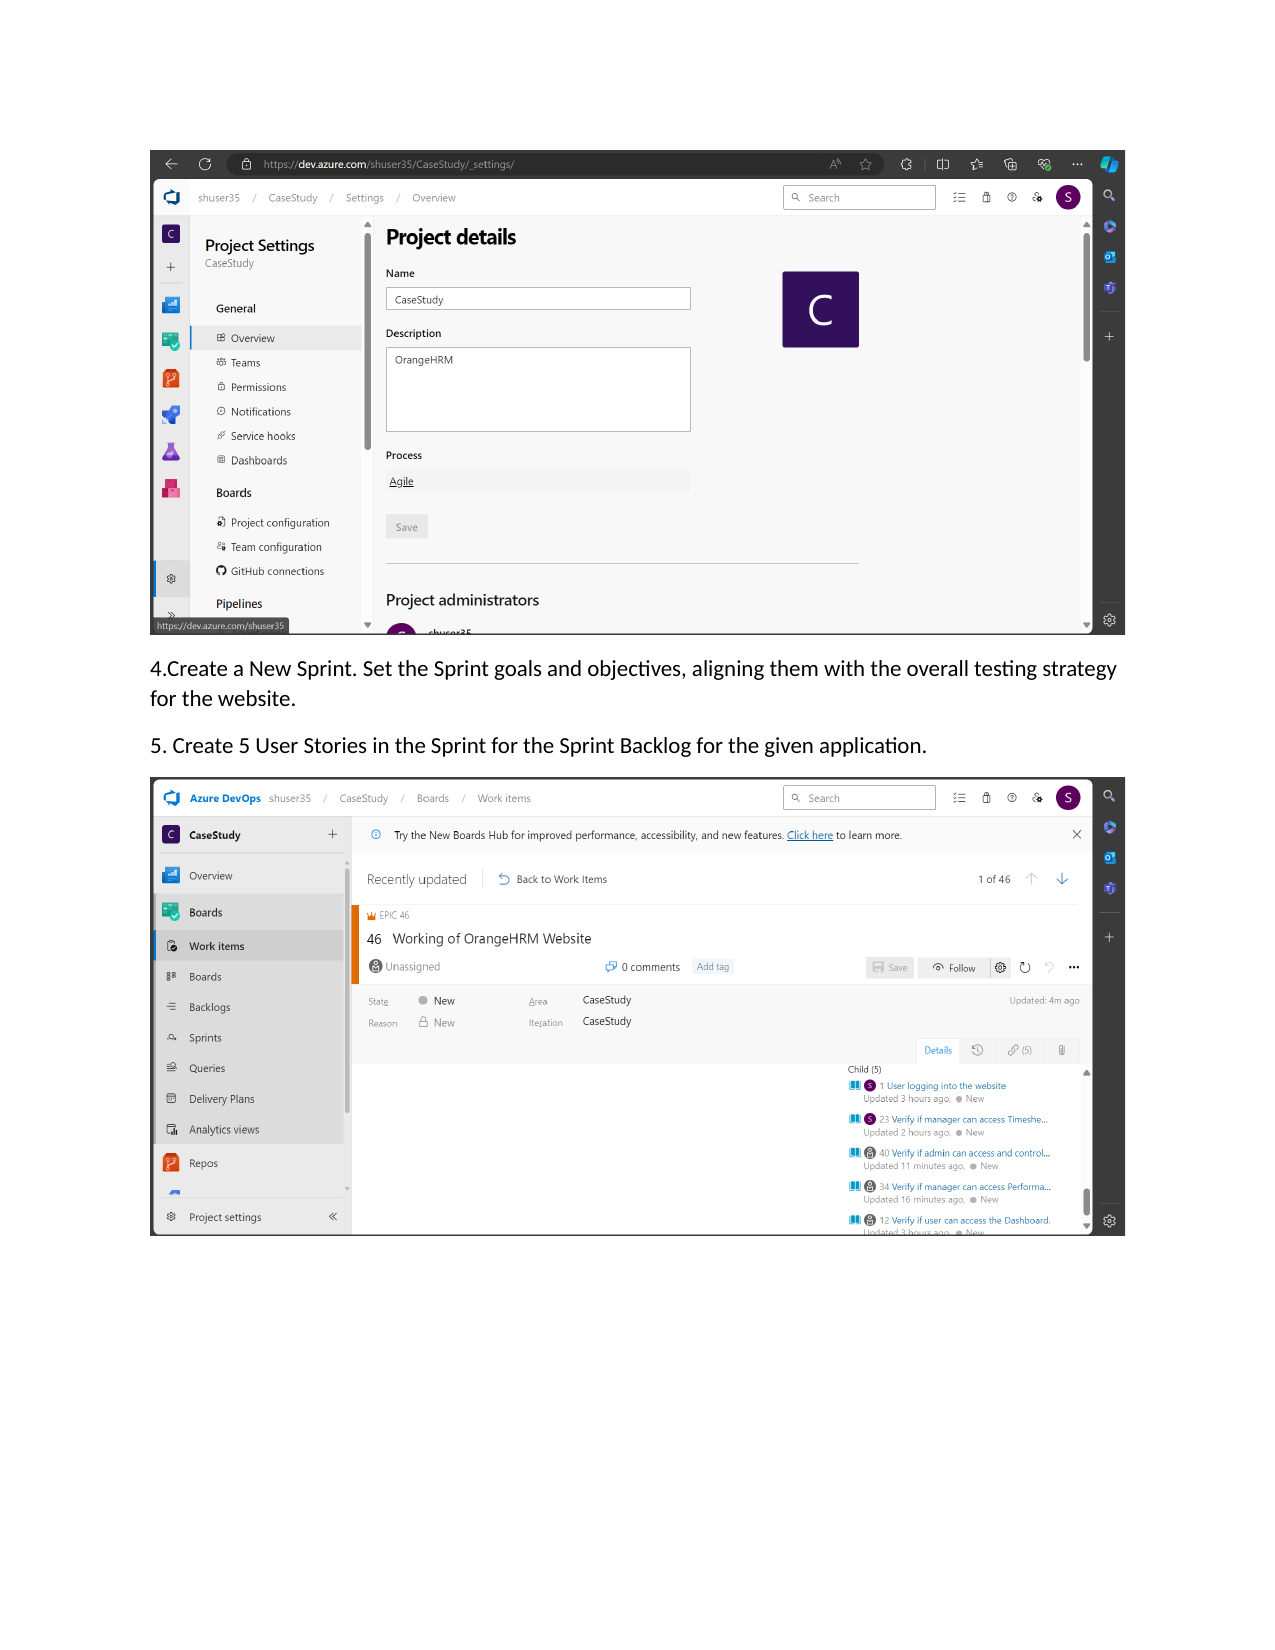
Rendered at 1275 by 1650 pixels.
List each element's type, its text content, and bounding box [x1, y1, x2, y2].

text 5. Create 5 User Stories in the Sprint for the Sprint Backlog for the given application. [150, 731, 1125, 759]
picture [150, 150, 1125, 635]
picture [150, 777, 1125, 1236]
text 4.Create a New Sprint. Set the Sprint goals and objectives, aligning them with the overall testing strategy for the website. [150, 654, 1125, 712]
